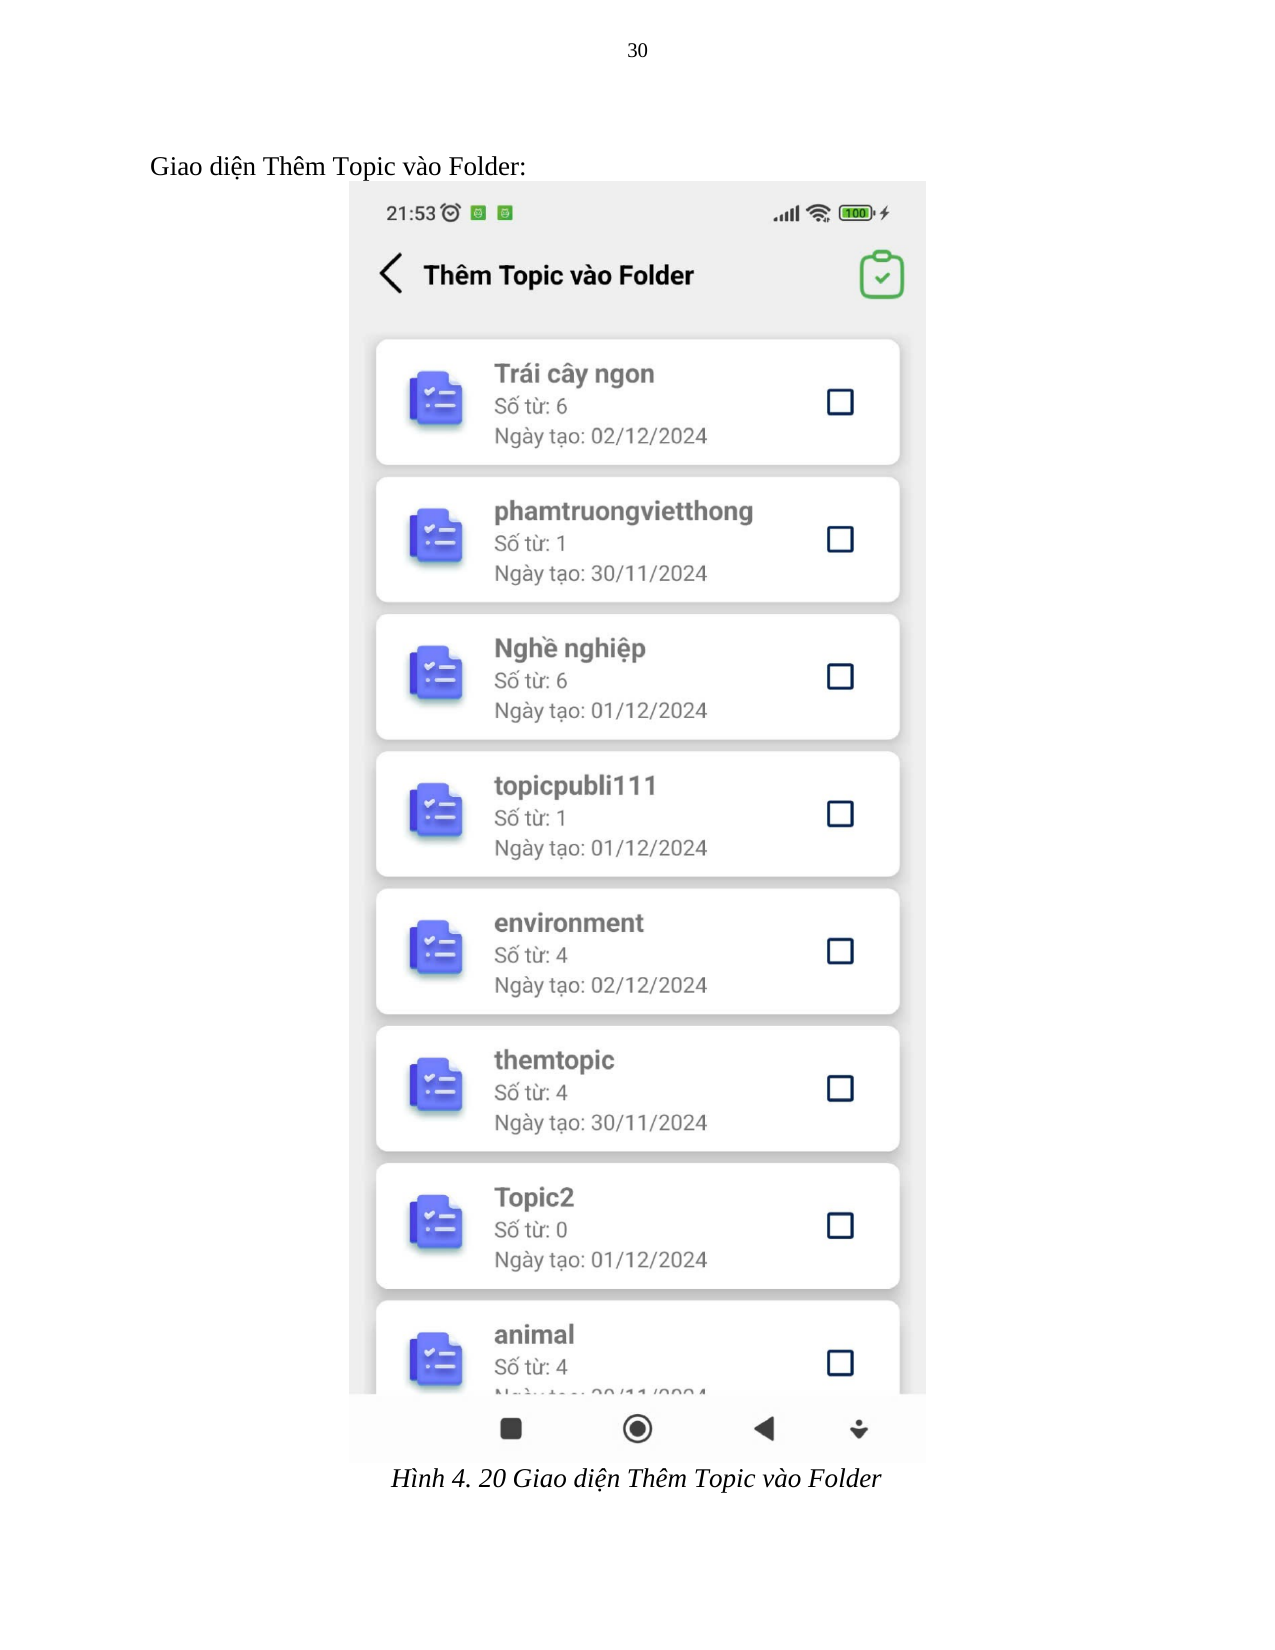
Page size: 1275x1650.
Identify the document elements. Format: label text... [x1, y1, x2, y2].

picture [349, 181, 926, 1463]
text Hình 4. 20 Giao diện Thêm Topic vào Folder [150, 1462, 1125, 1493]
text Giao diện Thêm Topic vào Folder: [150, 150, 1125, 181]
